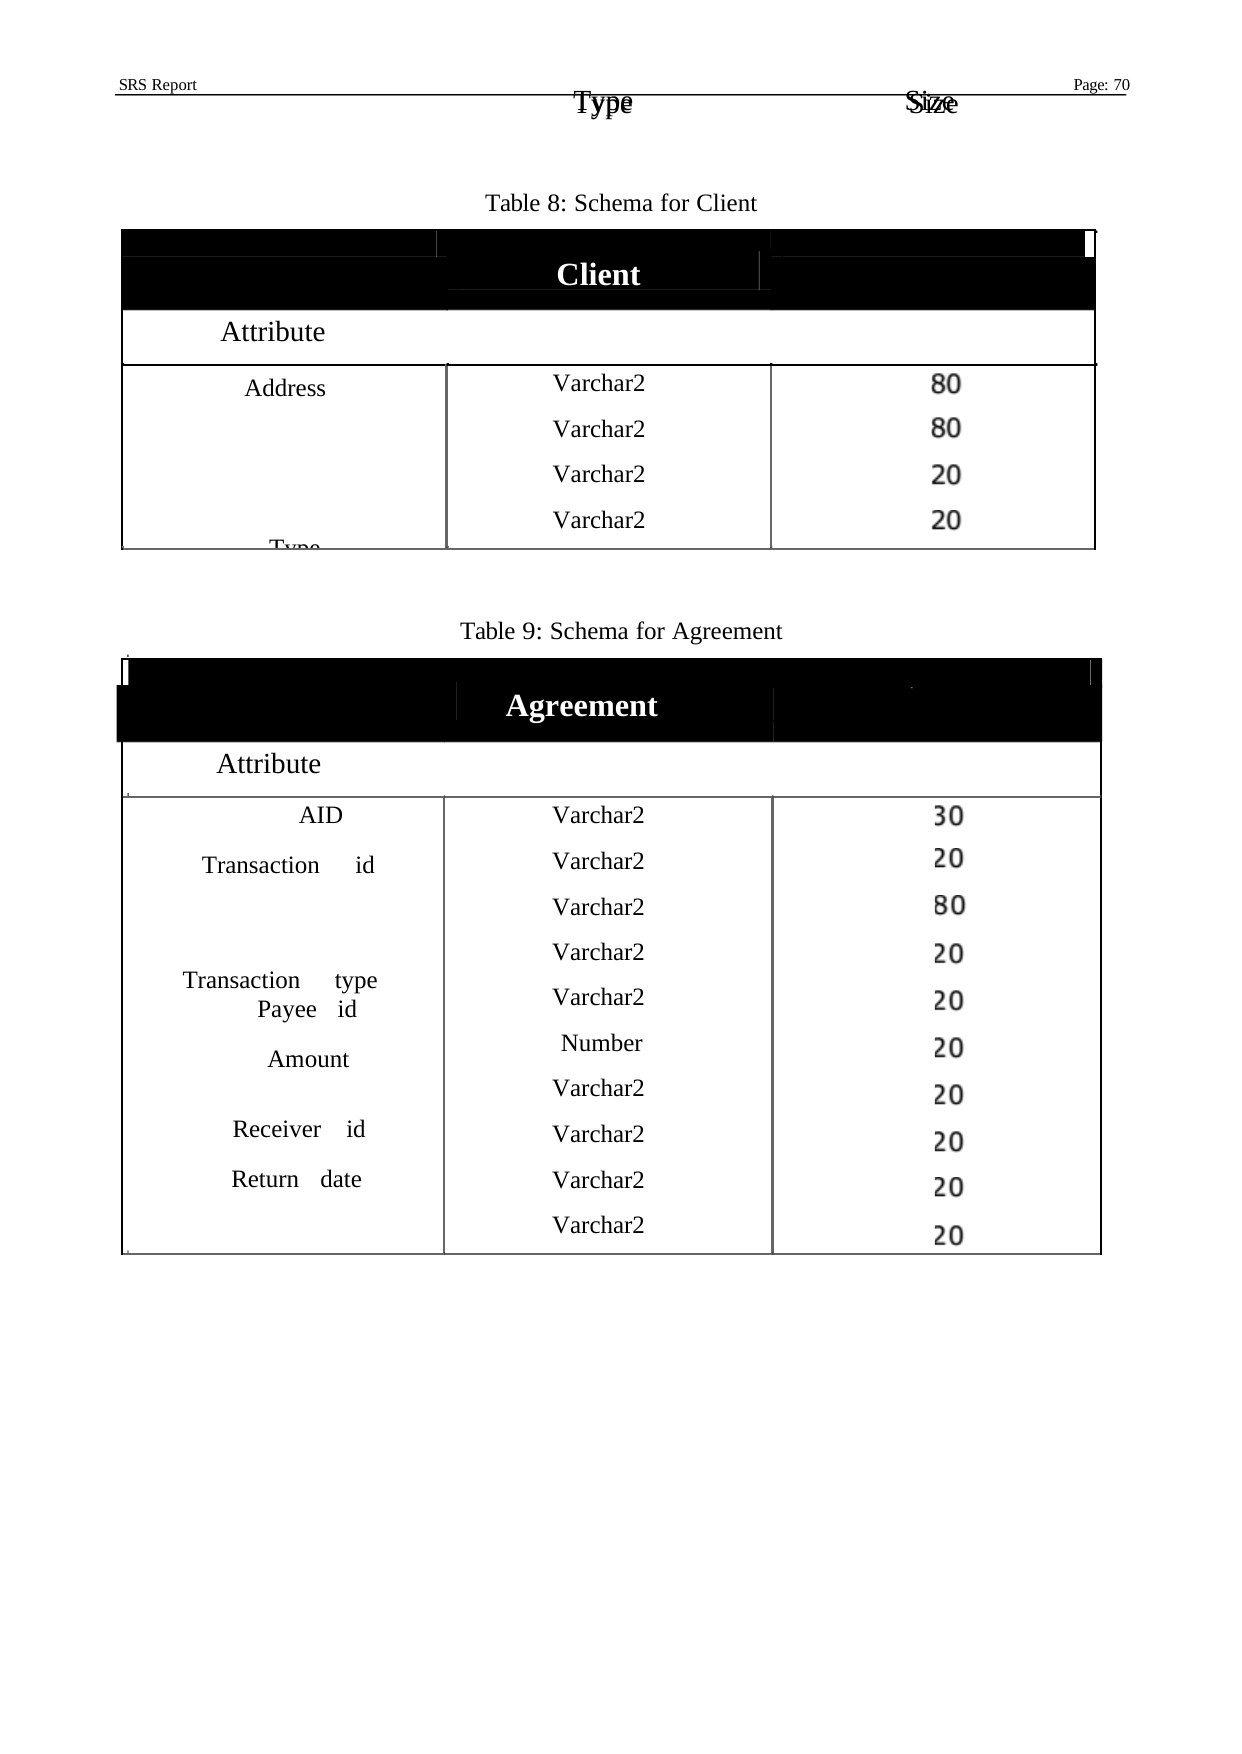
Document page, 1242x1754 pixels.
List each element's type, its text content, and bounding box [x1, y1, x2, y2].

table_header Agreement Attribute [123, 660, 1100, 796]
table_cell AID Transaction id Transaction type Payee id Amount Receiver id Return date Description Status Occurrence date [123, 798, 443, 1253]
table_cell Varchar2 Varchar2 Varchar2 Varchar2 [448, 366, 770, 547]
table_cell [774, 798, 1100, 1253]
table_cell Varchar2 Varchar2 Varchar2 Varchar2 Varchar2 Number Varchar2 Varchar2 Varchar2 Varchar2 [445, 798, 771, 1253]
text SRS Report [119, 78, 1133, 94]
table_cell [772, 366, 1094, 547]
text Table 8: Schema for Client [485, 193, 1133, 216]
table_header Client Attribute [123, 231, 1094, 364]
text Table 9: Schema for Agreement [460, 621, 1133, 644]
table_cell Address Type Client id Name [123, 366, 445, 547]
